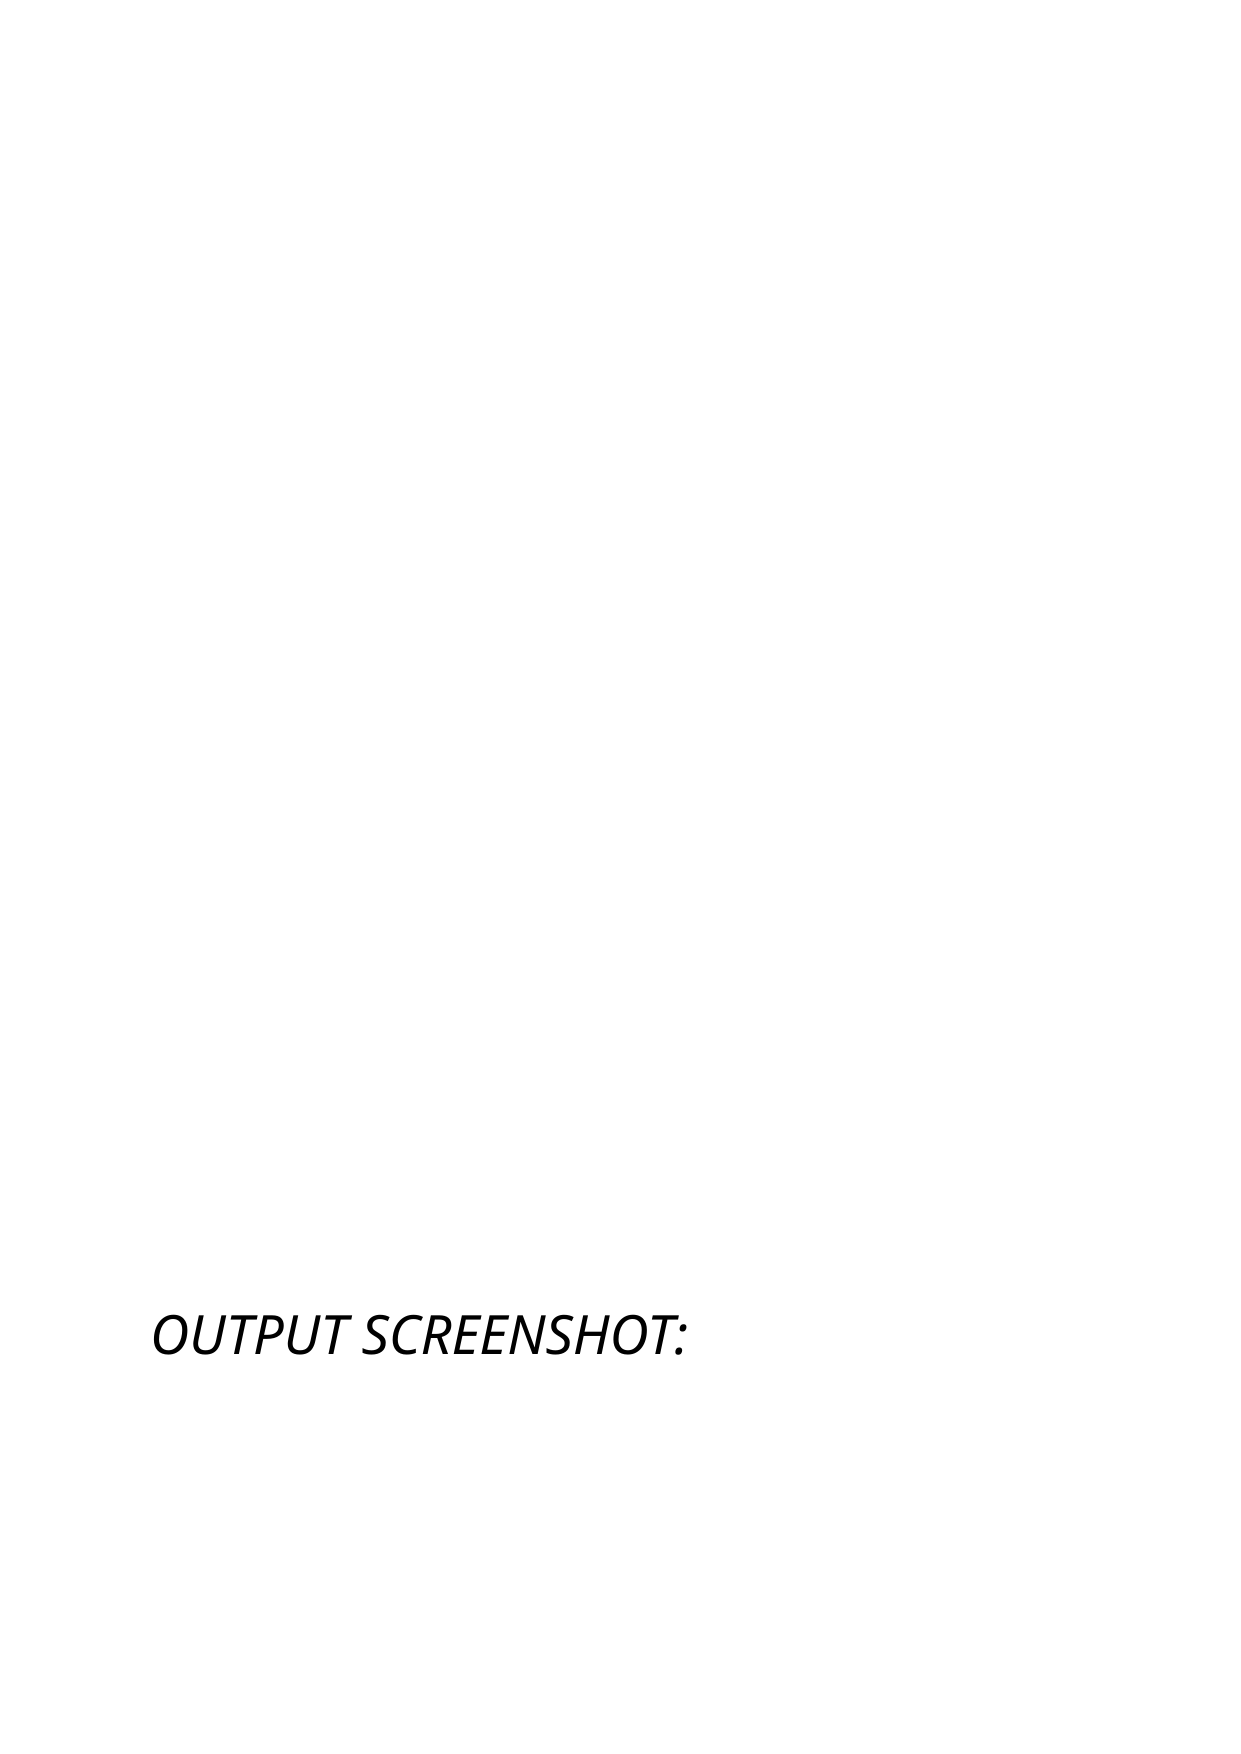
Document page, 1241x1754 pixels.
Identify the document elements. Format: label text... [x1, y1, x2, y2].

text OUTPUT SCREENSHOT: [150, 1296, 1090, 1370]
